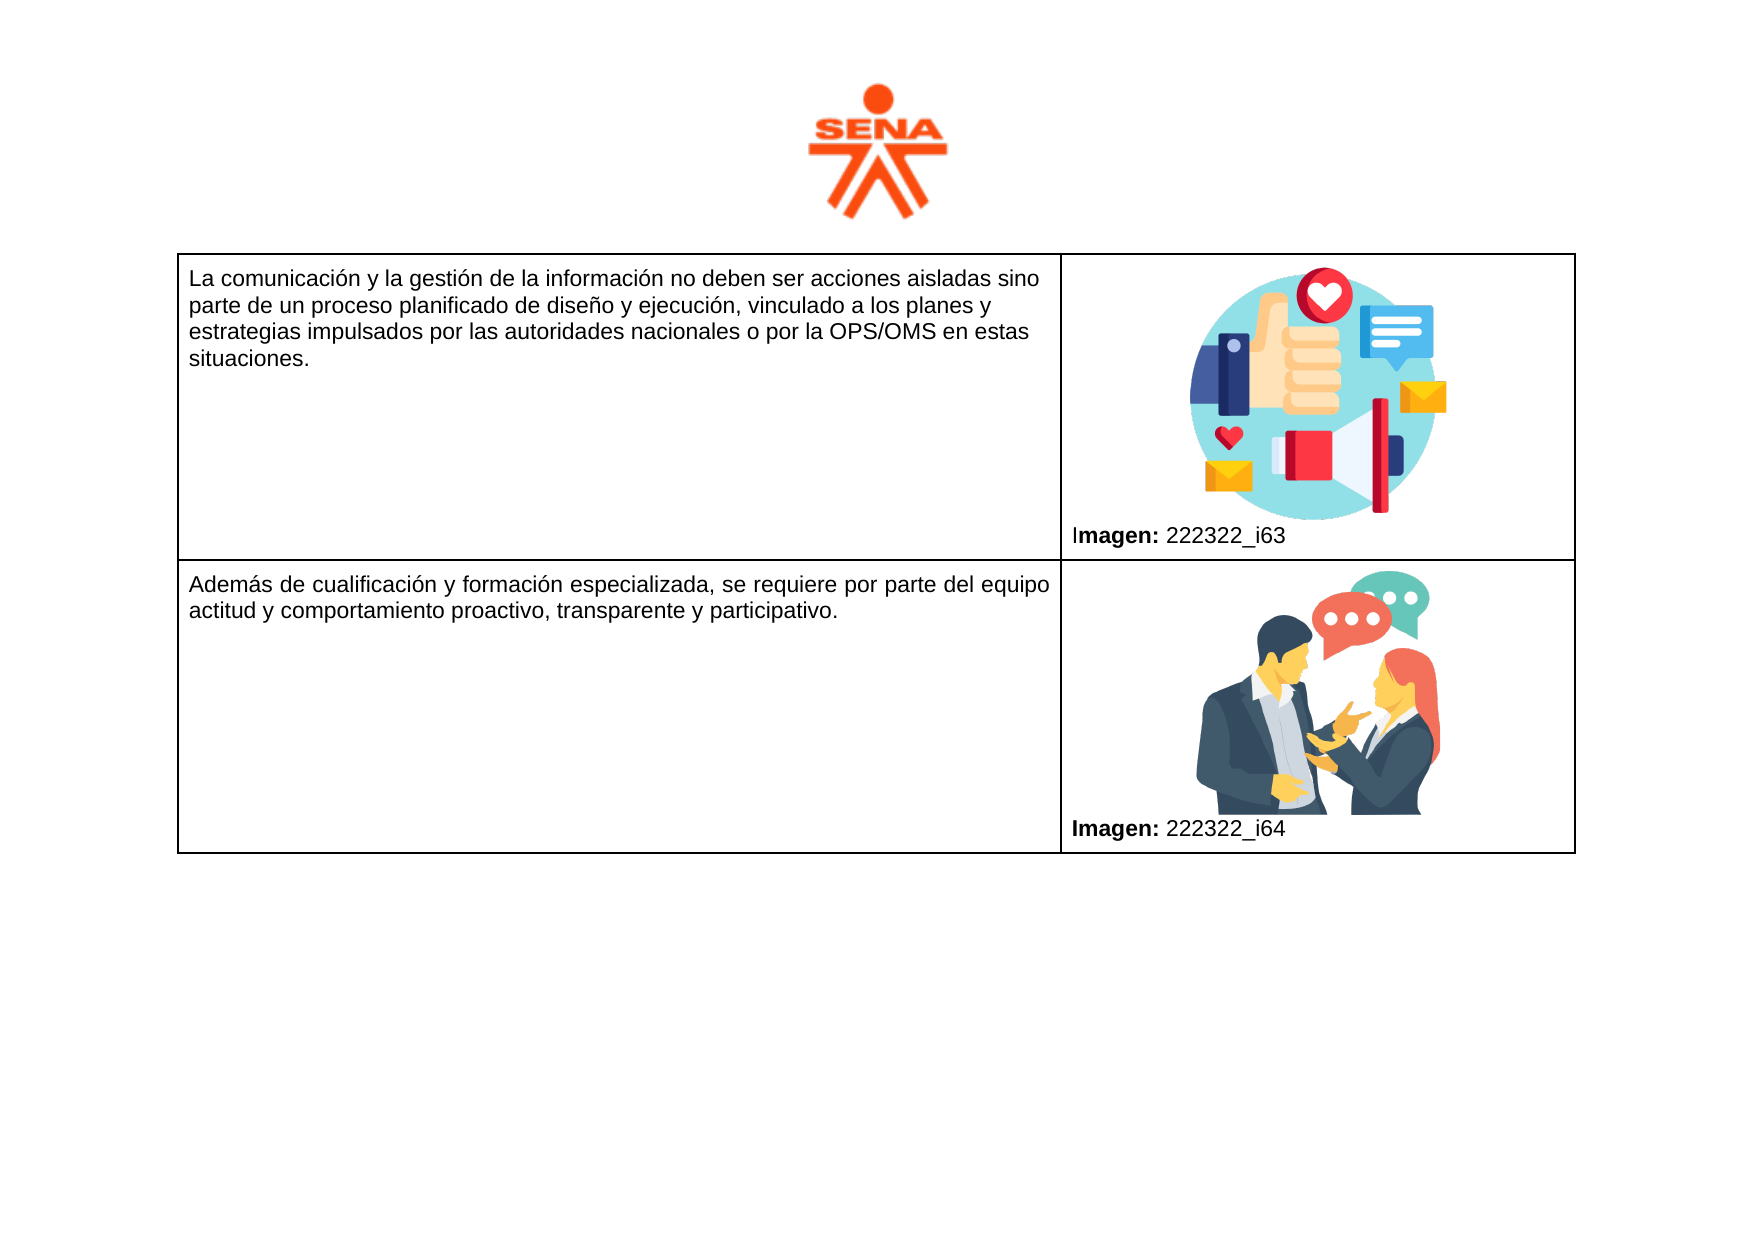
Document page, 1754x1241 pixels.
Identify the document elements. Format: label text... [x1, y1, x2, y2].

table_cell Imagen: 222322_i64 [1062, 561, 1574, 852]
picture [796, 75, 958, 227]
table_cell Además de cualificación y formación especializada, se requiere por parte del equipo actitud y comportamiento proactivo, transparente y participativo. [179, 561, 1060, 852]
picture [1196, 571, 1441, 815]
table_cell La comunicación y la gestión de la información no deben ser acciones aisladas sino parte de un proceso planificado de diseño y ejecución, vinculado a los planes y estrategias impulsados por las autoridades nacionales o por la OPS/OMS en estas situaciones. [179, 255, 1060, 559]
table_cell Imagen: 222322_i63 [1062, 255, 1574, 559]
picture [1190, 265, 1447, 522]
